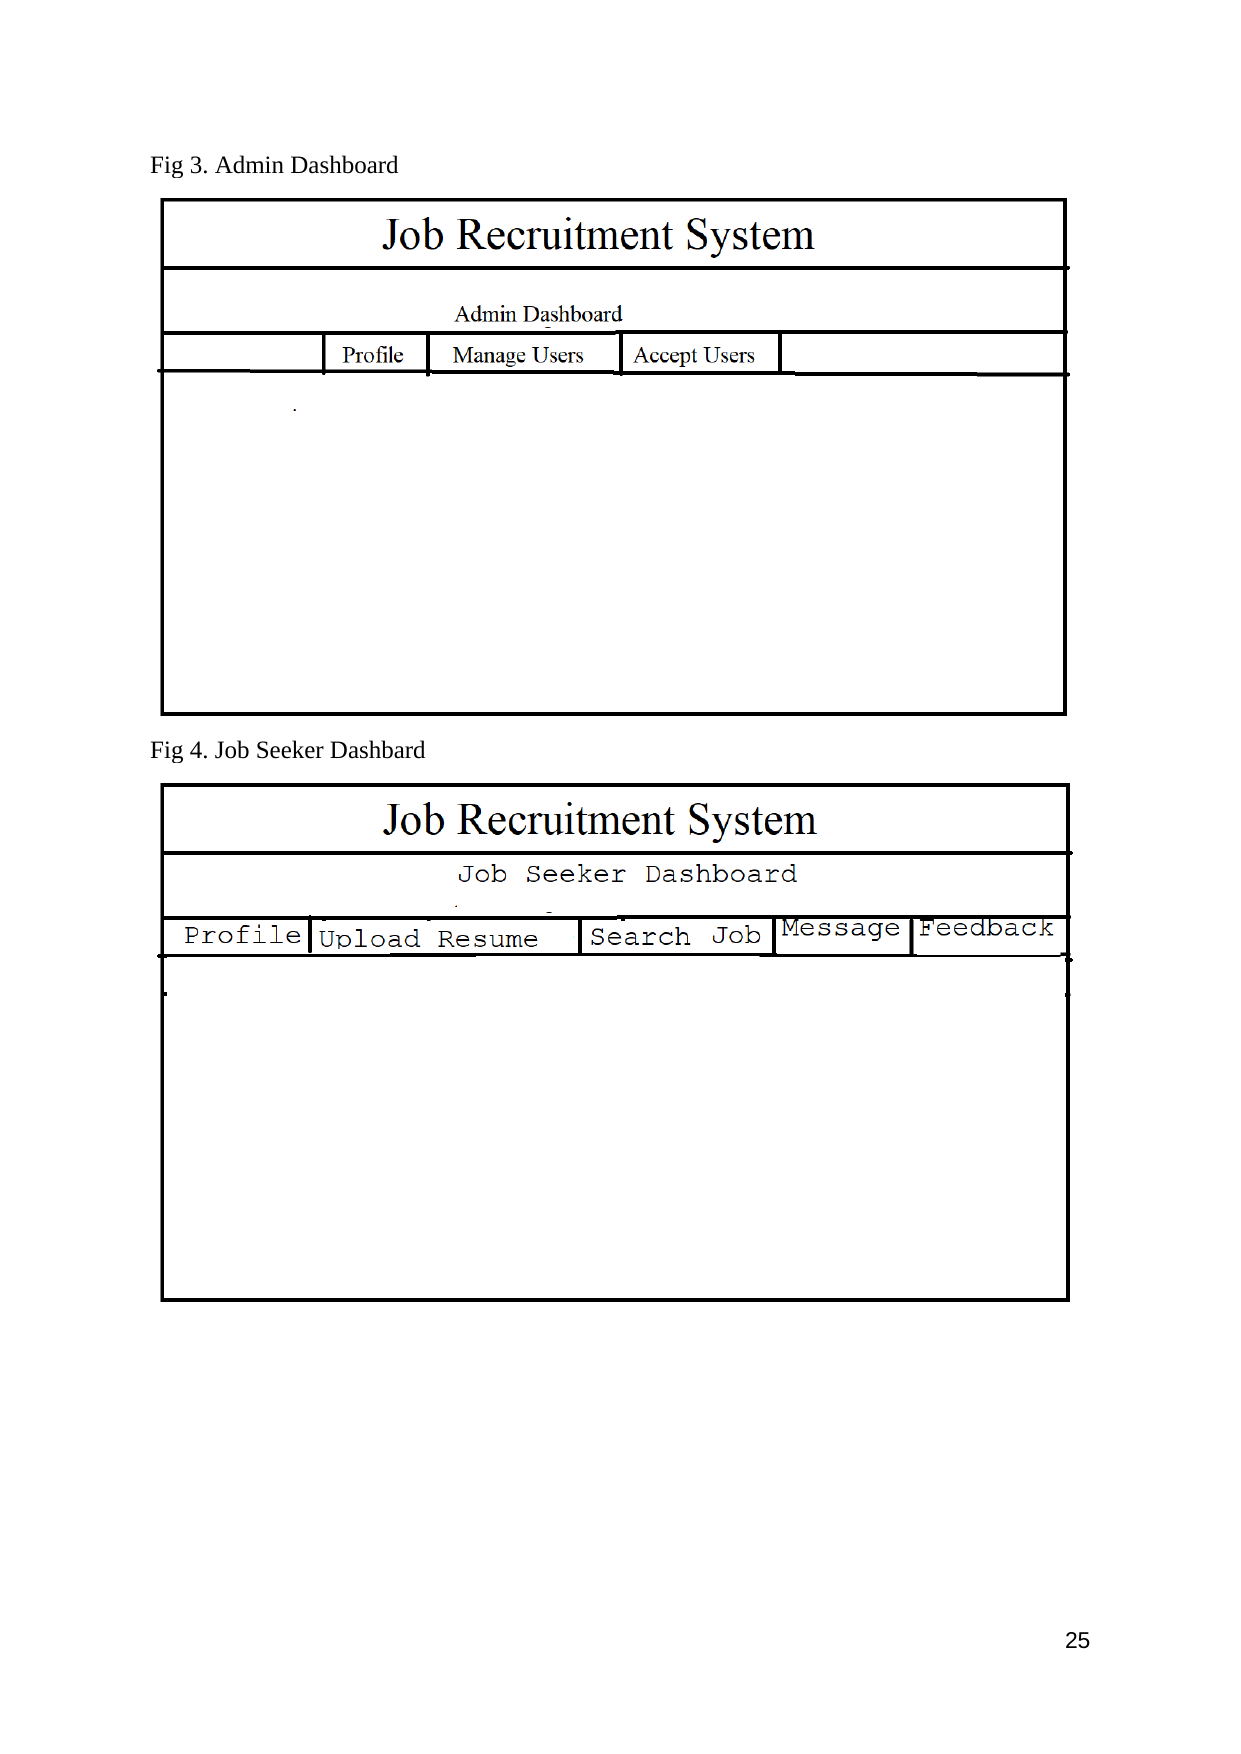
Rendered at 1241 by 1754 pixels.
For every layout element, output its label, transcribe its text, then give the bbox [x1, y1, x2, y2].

picture [150, 178, 1088, 735]
picture [150, 763, 1091, 1321]
text Fig 4. Job Seeker Dashbard [150, 735, 1090, 763]
